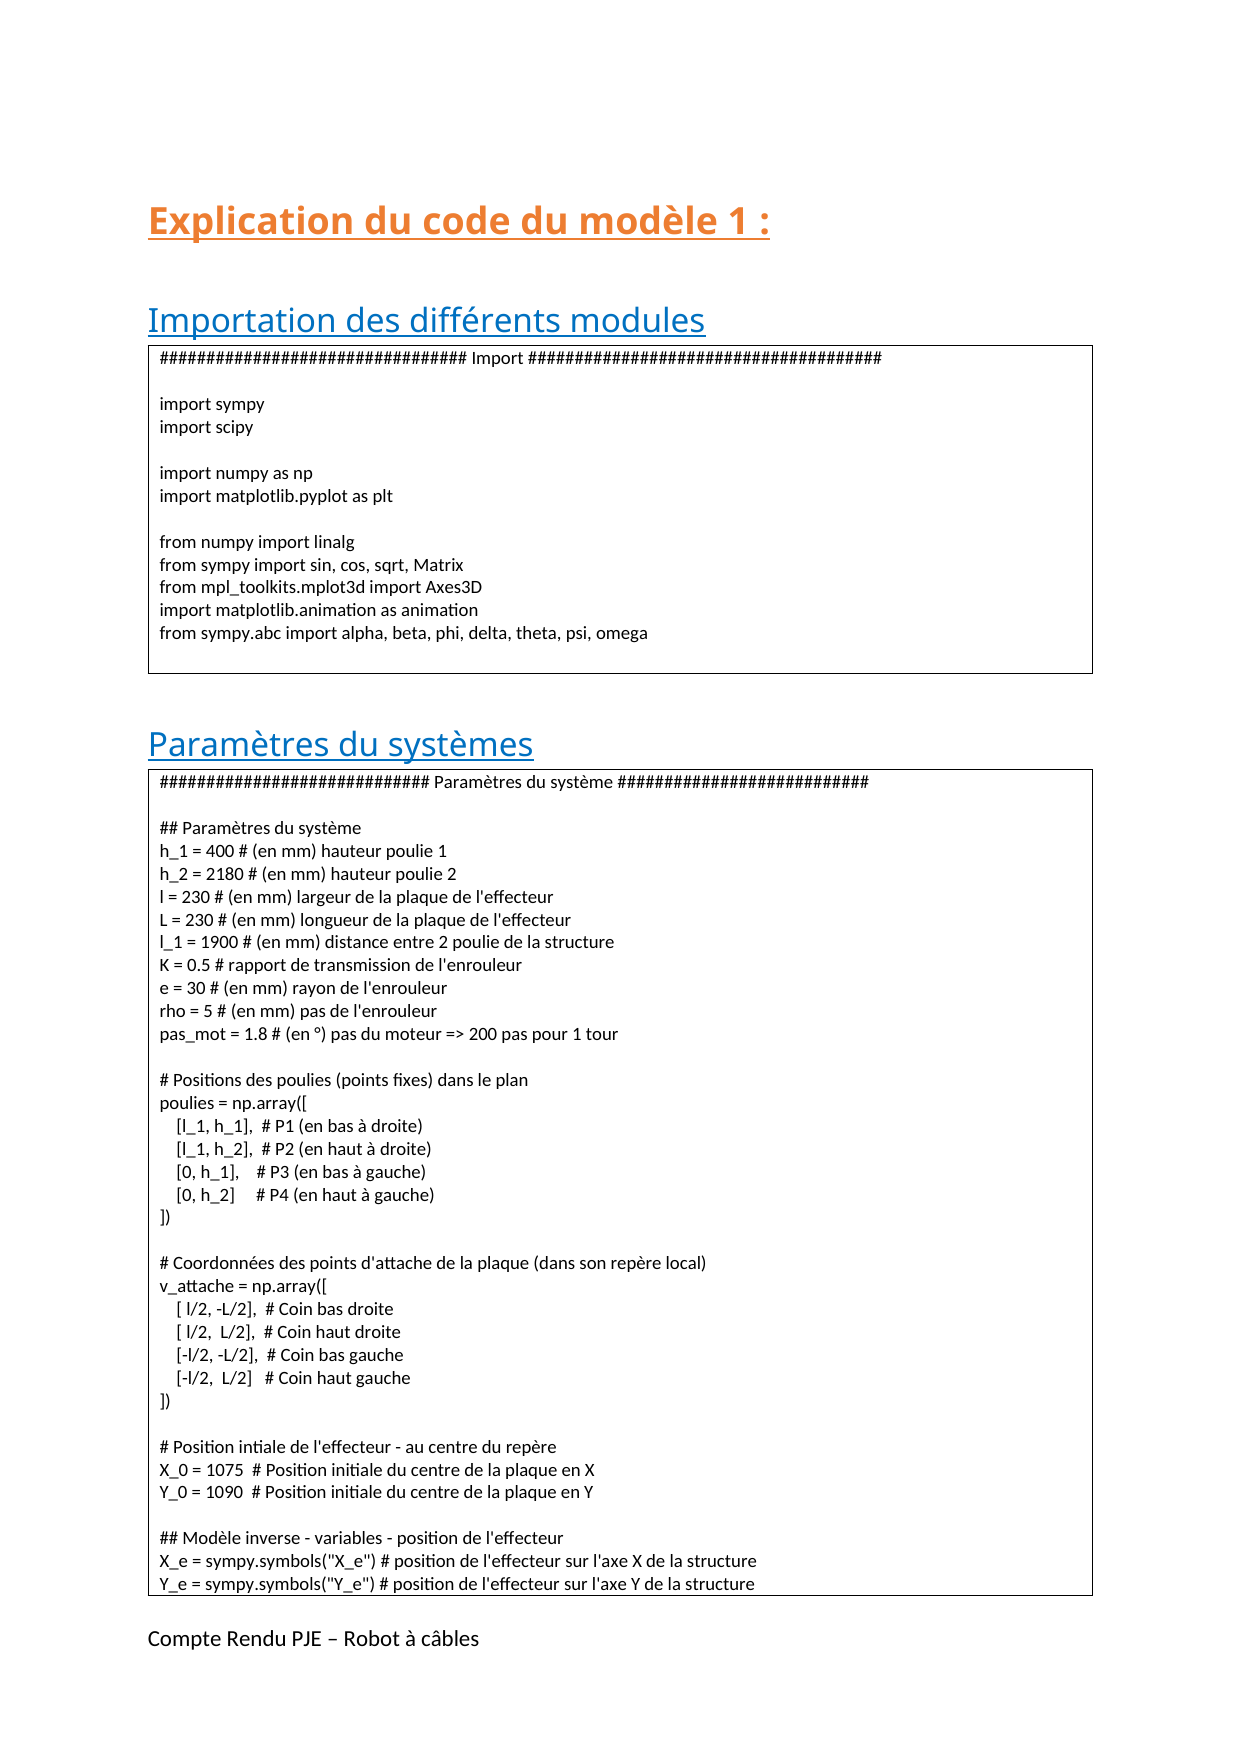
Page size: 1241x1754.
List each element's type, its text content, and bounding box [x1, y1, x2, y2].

table_header ################################# Import ###################################### import sympy import scipy import numpy as np import matplotlib.pyplot as plt from numpy import linalg from sympy import sin, cos, sqrt, Matrix from mpl_toolkits.mplot3d import Axes3D import matplotlib.animation as animation from sympy.abc import alpha, beta, phi, delta, theta, psi, omega [149, 346, 1092, 672]
text Paramètres du systèmes [148, 720, 1093, 766]
text Explication du code du modèle 1 : [148, 194, 1093, 246]
text Importation des différents modules [148, 296, 1093, 342]
